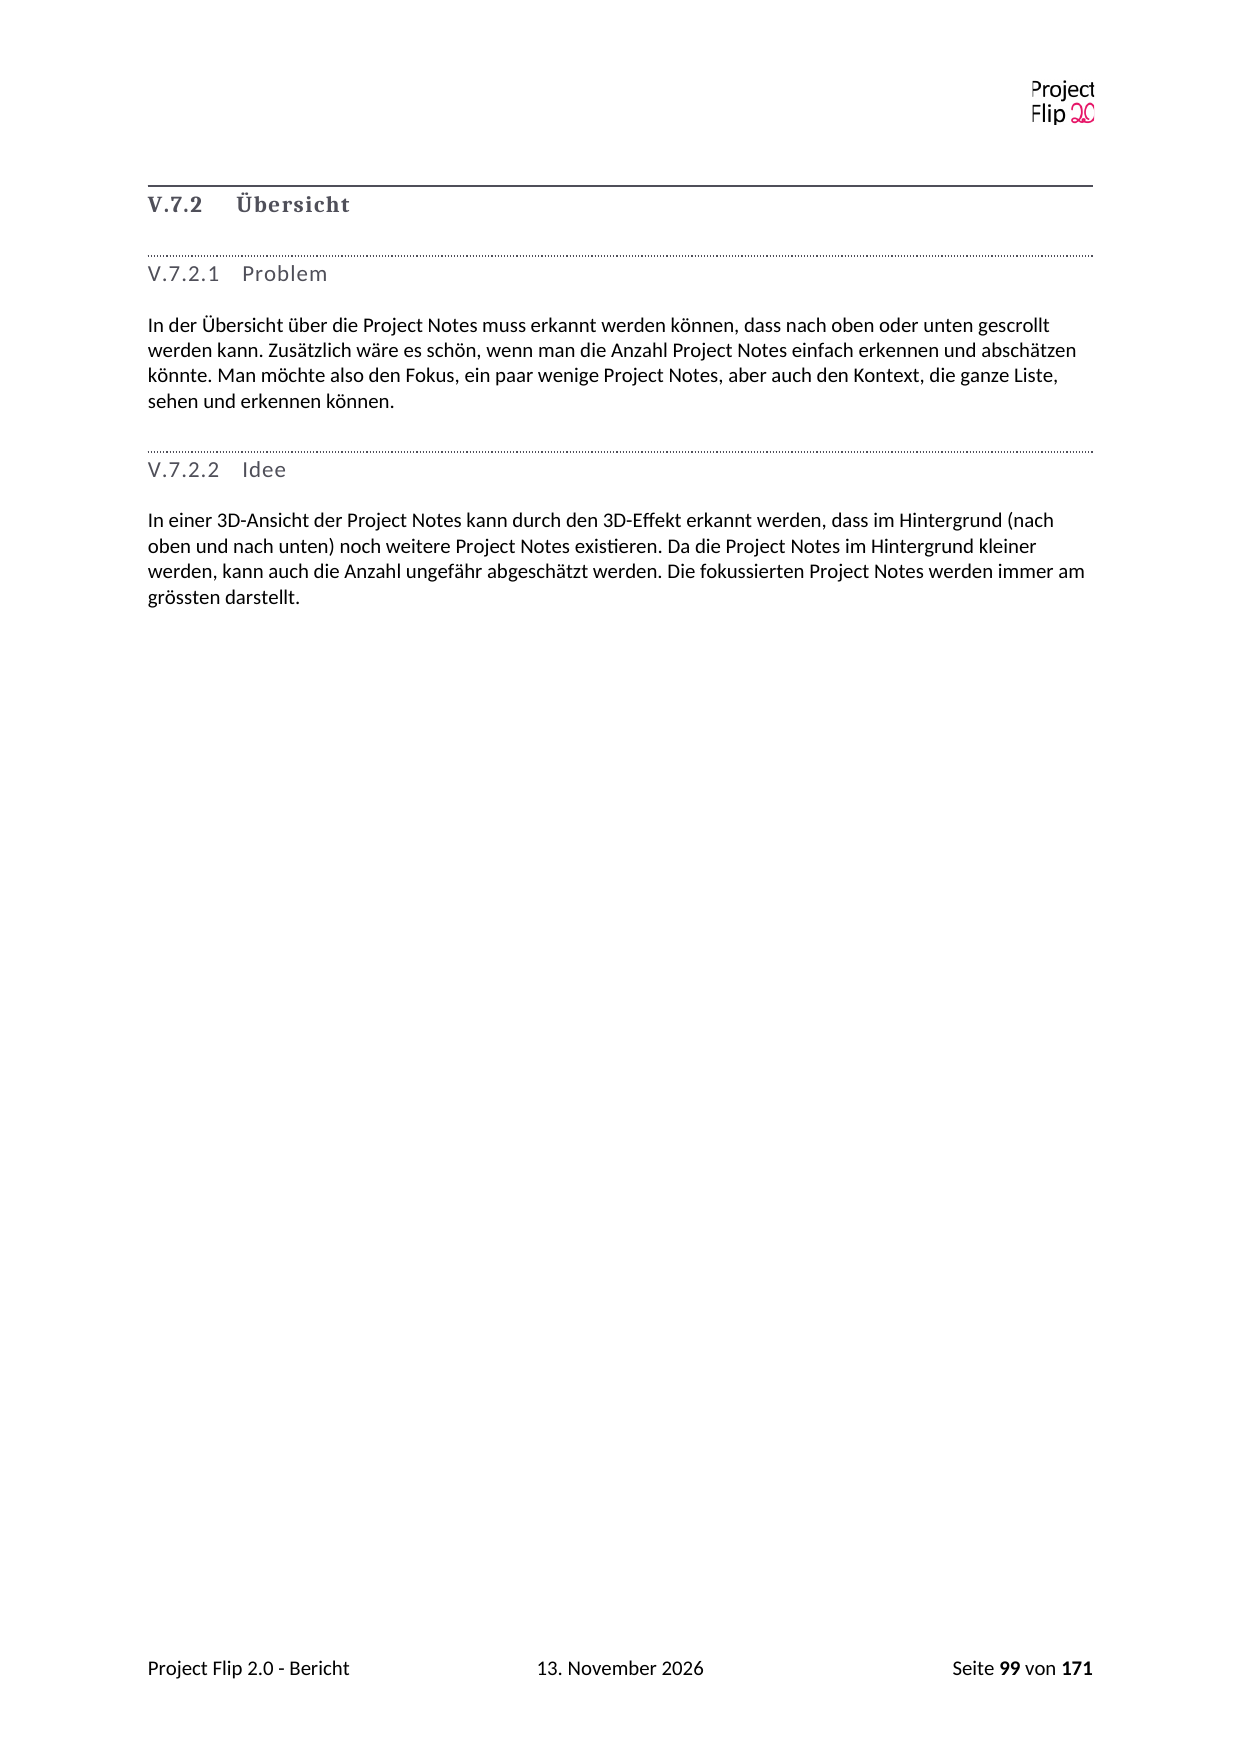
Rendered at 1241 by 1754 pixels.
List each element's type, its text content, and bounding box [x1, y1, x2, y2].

subtitle Übersicht [148, 187, 1093, 218]
text In einer 3D-Ansicht der Project Notes kann durch den 3D-Effekt erkannt werden, dass im Hintergrund (nach oben und nach unten) noch weitere Project Notes existieren. Da die Project Notes im Hintergrund kleiner werden, kann auch die Anzahl ungefähr abgeschätzt werden. Die fokussierten Project Notes werden immer am grössten darstellt. [148, 508, 1093, 609]
subtitle Idee [148, 451, 1093, 483]
text In der Übersicht über die Project Notes muss erkannt werden können, dass nach oben oder unten gescrollt werden kann. Zusätzlich wäre es schön, wenn man die Anzahl Project Notes einfach erkennen und abschätzen könnte. Man möchte also den Fokus, ein paar wenige Project Notes, aber auch den Kontext, die ganze Liste, sehen und erkennen können. [148, 312, 1093, 413]
subtitle Problem [148, 255, 1093, 287]
picture [1081, 79, 1097, 124]
